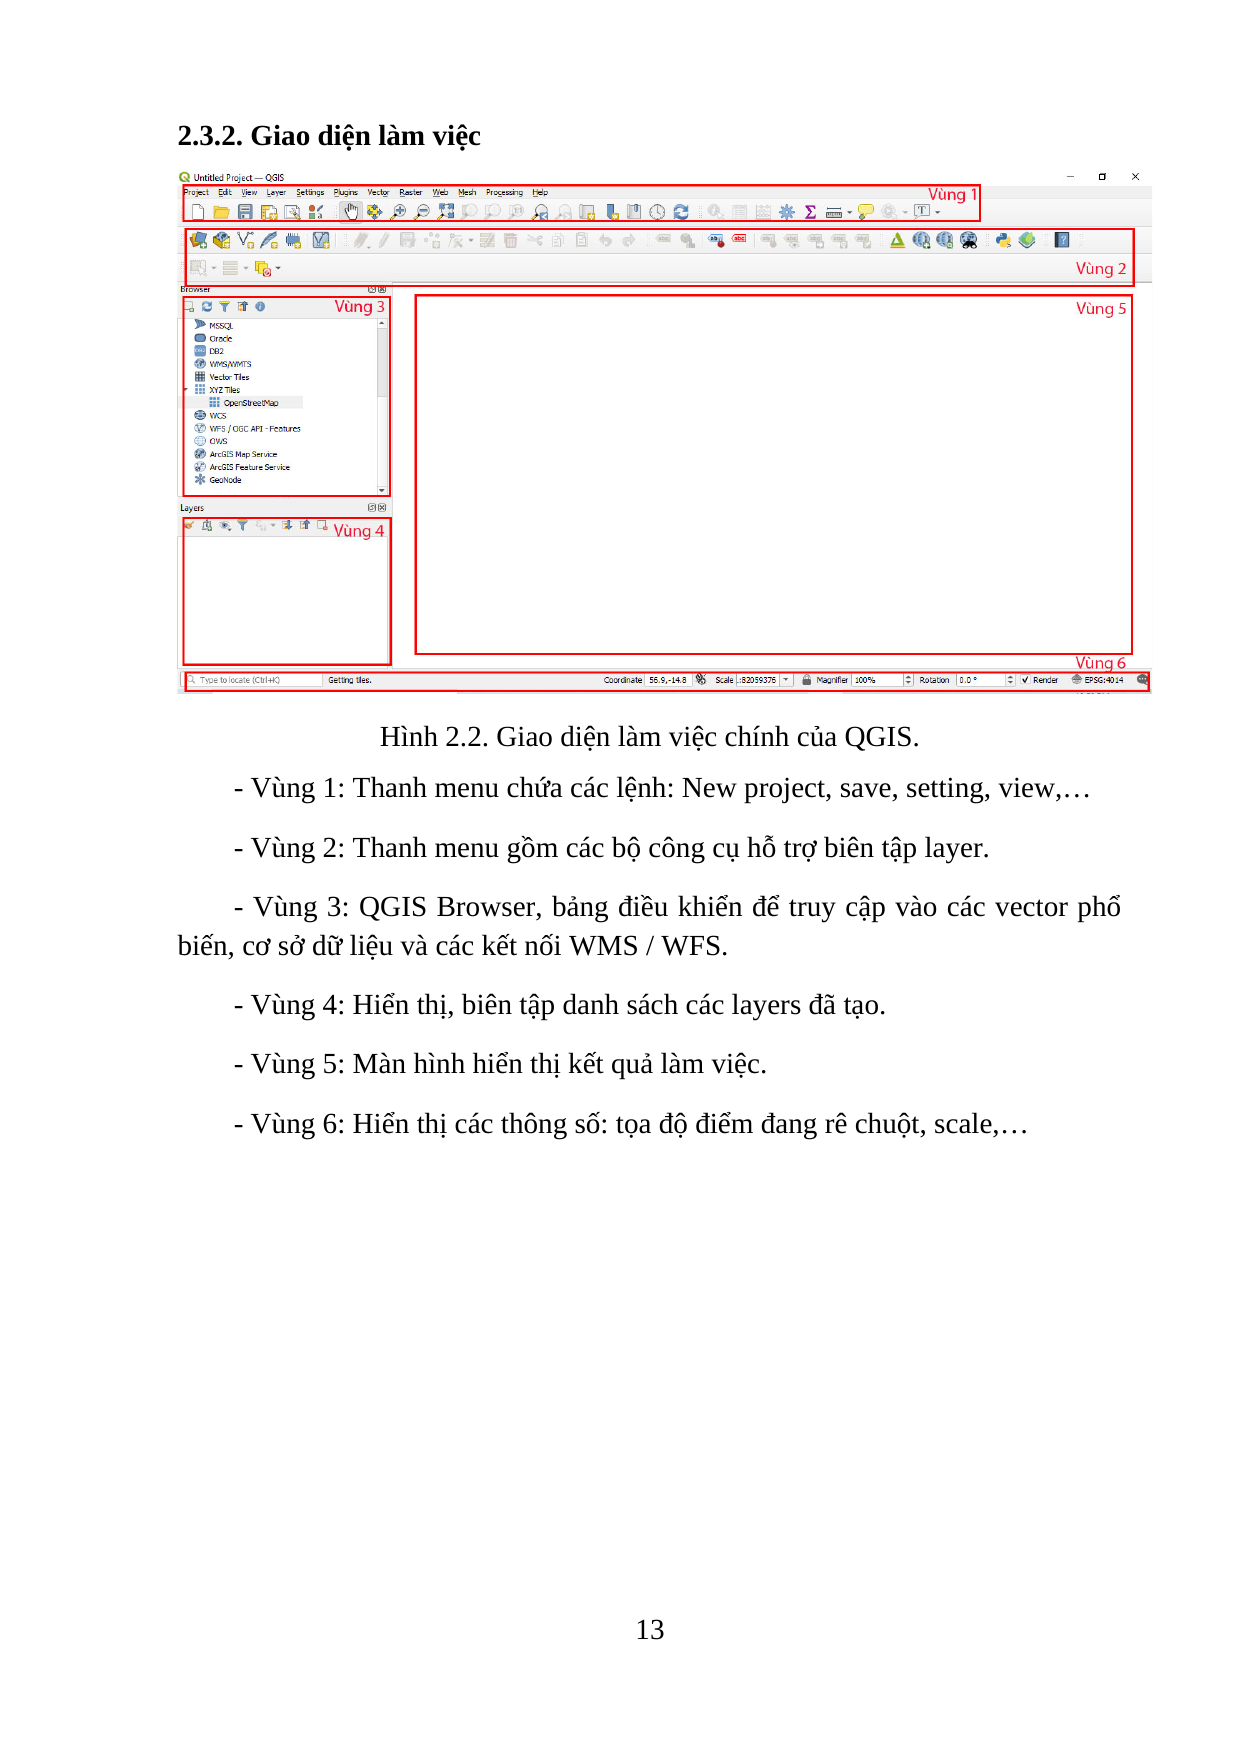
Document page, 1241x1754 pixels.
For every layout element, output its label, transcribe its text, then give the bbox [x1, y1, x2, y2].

text - Vùng 3: QGIS Browser, bảng điều khiển để truy cập vào các vector phổ biến, cơ sở dữ liệu và các kết nối WMS / WFS. [177, 889, 1122, 961]
text - Vùng 1: Thanh menu chứa các lệnh: New project, save, setting, view,… [177, 771, 1122, 804]
text - Vùng 4: Hiển thị, biên tập danh sách các layers đã tạo. [177, 987, 1122, 1021]
text - Vùng 5: Màn hình hiển thị kết quả làm việc. [177, 1047, 1122, 1080]
picture [177, 169, 1153, 694]
text - Vùng 2: Thanh menu gồm các bộ công cụ hỗ trợ biên tập layer. [177, 830, 1122, 863]
text - Vùng 6: Hiển thị các thông số: tọa độ điểm đang rê chuột, scale,… [177, 1106, 1122, 1139]
subtitle 2.3.2. Giao diện làm việc [177, 118, 1122, 152]
subtitle Hình 2.2. Giao diện làm việc chính của QGIS. [177, 719, 1122, 753]
